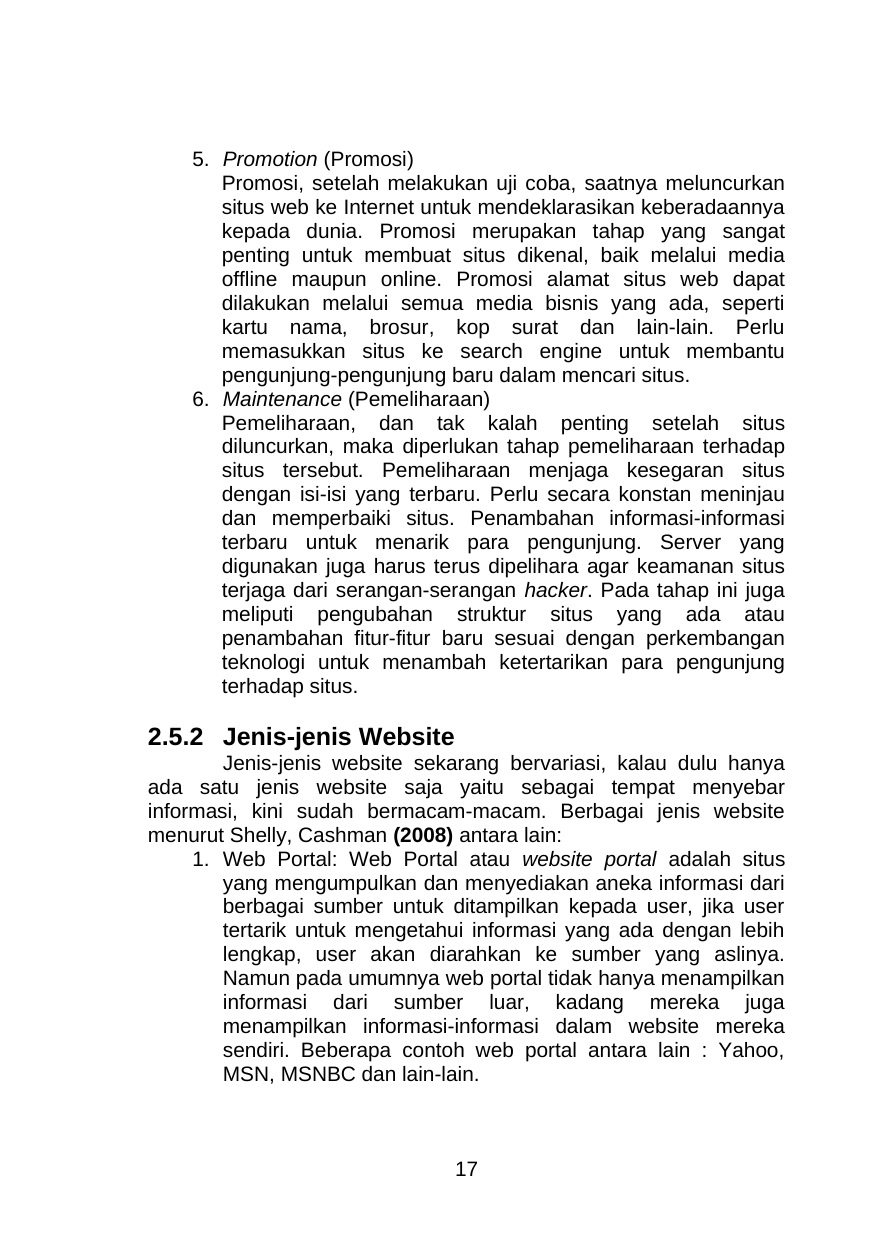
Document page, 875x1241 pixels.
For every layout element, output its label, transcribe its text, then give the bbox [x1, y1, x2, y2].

list Web Portal: Web Portal atau website portal adalah situs yang mengumpulkan dan menyediakan aneka informasi dari berbagai sumber untuk ditampilkan kepada user, jika user tertarik untuk mengetahui informasi yang ada dengan lebih lengkap, user akan diarahkan ke sumber yang aslinya. Namun pada umumnya web portal tidak hanya menampilkan informasi dari sumber luar, kadang mereka juga menampilkan informasi-informasi dalam website mereka sendiri. Beberapa contoh web portal antara lain : Yahoo, MSN, MSNBC dan lain-lain. [192, 846, 785, 1086]
text Pemeliharaan, dan tak kalah penting setelah situs diluncurkan, maka diperlukan tahap pemeliharaan terhadap situs tersebut. Pemeliharaan menjaga kesegaran situs dengan isi-isi yang terbaru. Perlu secara konstan meninjau dan memperbaiki situs. Penambahan informasi-informasi terbaru untuk menarik para pengunjung. Server yang digunakan juga harus terus dipelihara agar keamanan situs terjaga dari serangan-serangan hacker. Pada tahap ini juga meliputi pengubahan struktur situs yang ada atau penambahan fitur-fitur baru sesuai dengan perkembangan teknologi untuk menambah ketertarikan para pengunjung terhadap situs. [222, 410, 785, 698]
list Jenis-jenis website sekarang bervariasi, kalau dulu hanya ada satu jenis website saja yaitu sebagai tempat menyebar informasi, kini sudah bermacam-macam. Berbagai jenis website menurut Shelly, Cashman (2008) antara lain: [148, 751, 785, 846]
list Promotion (Promosi) [192, 147, 785, 171]
list Jenis-jenis Website [148, 722, 785, 751]
list Maintenance (Pemeliharaan) [192, 386, 785, 410]
text Promosi, setelah melakukan uji coba, saatnya meluncurkan situs web ke Internet untuk mendeklarasikan keberadaannya kepada dunia. Promosi merupakan tahap yang sangat penting untuk membuat situs dikenal, baik melalui media offline maupun online. Promosi alamat situs web dapat dilakukan melalui semua media bisnis yang ada, seperti kartu nama, brosur, kop surat dan lain-lain. Perlu memasukkan situs ke search engine untuk membantu pengunjung-pengunjung baru dalam mencari situs. [222, 171, 785, 386]
